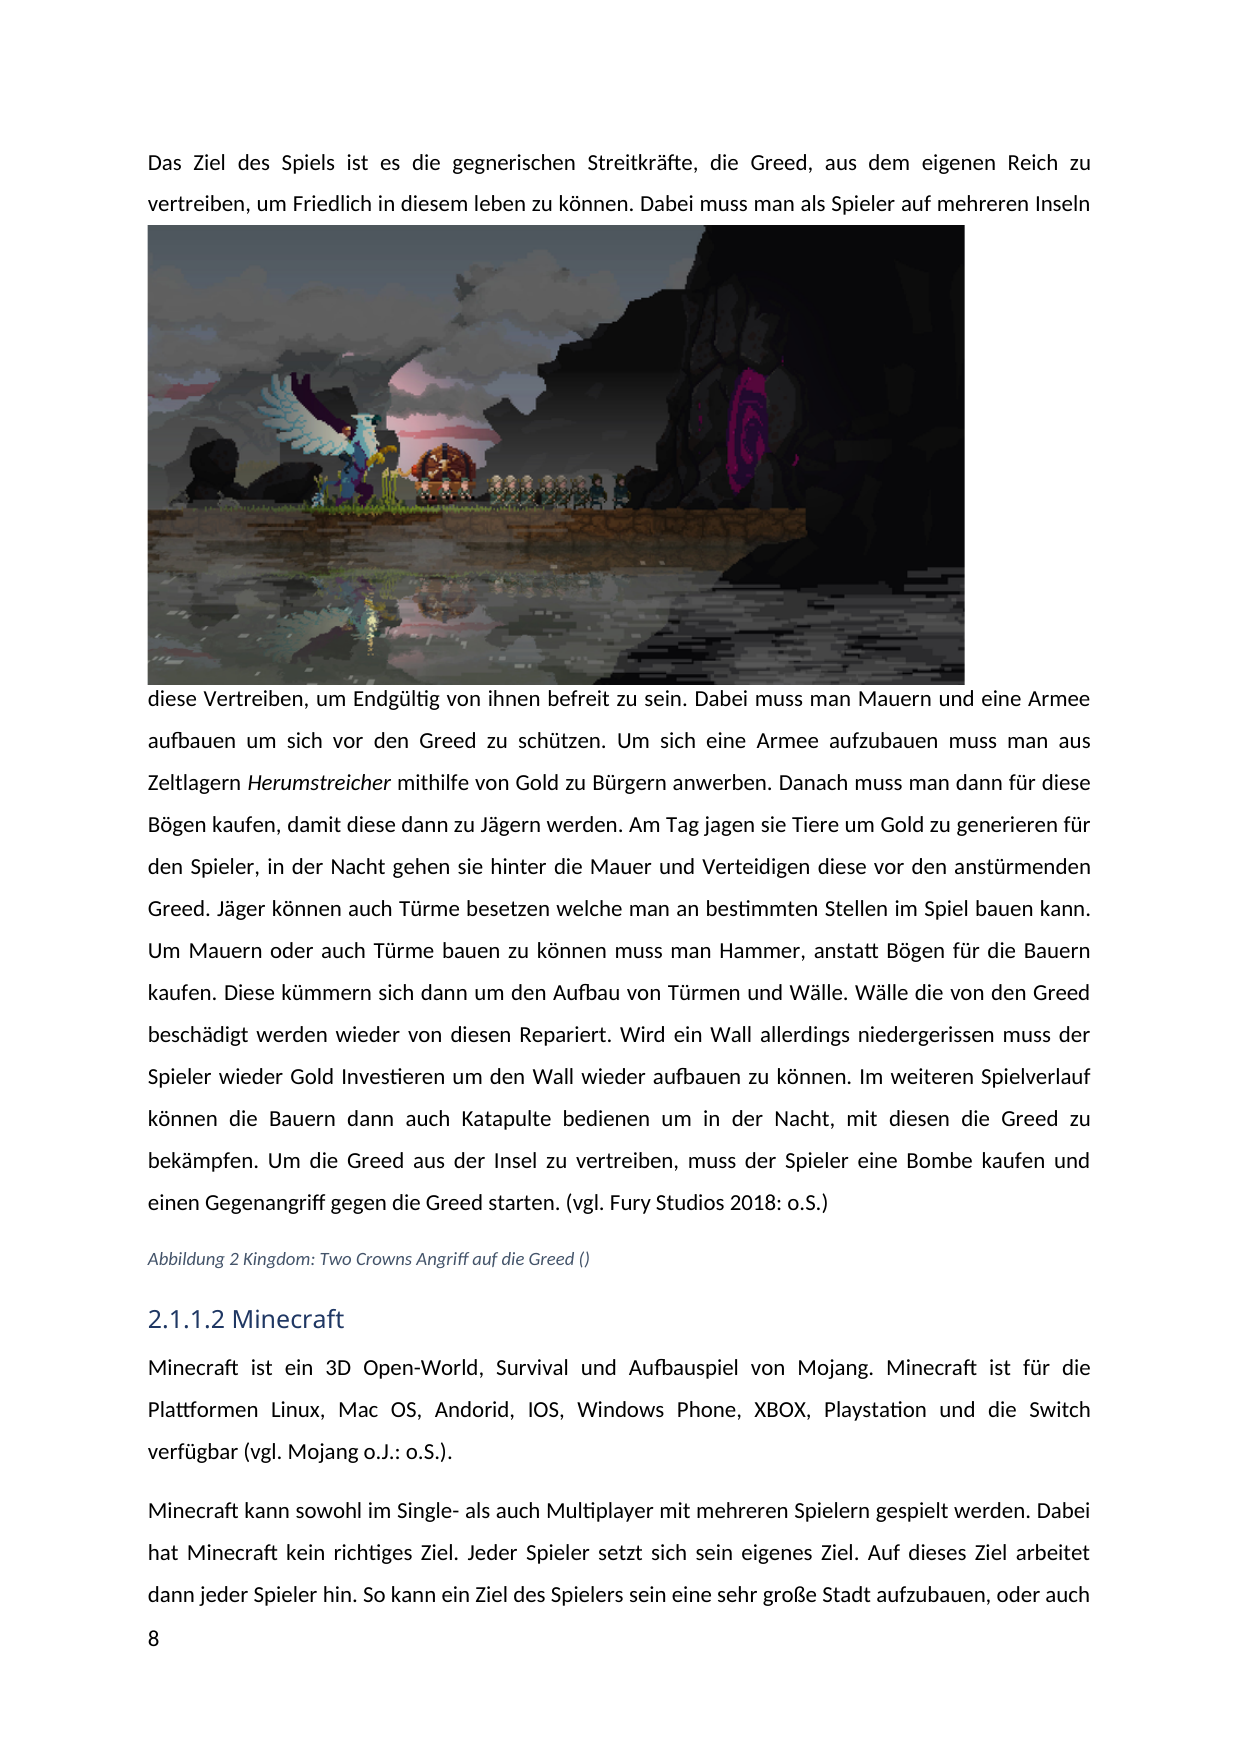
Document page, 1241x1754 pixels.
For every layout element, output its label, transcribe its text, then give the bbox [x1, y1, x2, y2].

text Abbildung Kingdom: Two Crowns Angriff auf die Greed () [148, 1247, 1093, 1270]
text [148, 1496, 1093, 1608]
picture [147, 225, 965, 685]
text Minecraft ist ein 3D Open-World, Survival und Aufbauspiel von Mojang. Minecraft ist für die Plattformen Linux, Mac OS, Andorid, IOS, Windows Phone, XBOX, Playstation und die Switch verfügbar (vgl. Mojang o.J.: o.S.). [148, 1353, 1093, 1465]
subtitle 2.1.1.2 Minecraft [148, 1302, 1093, 1336]
